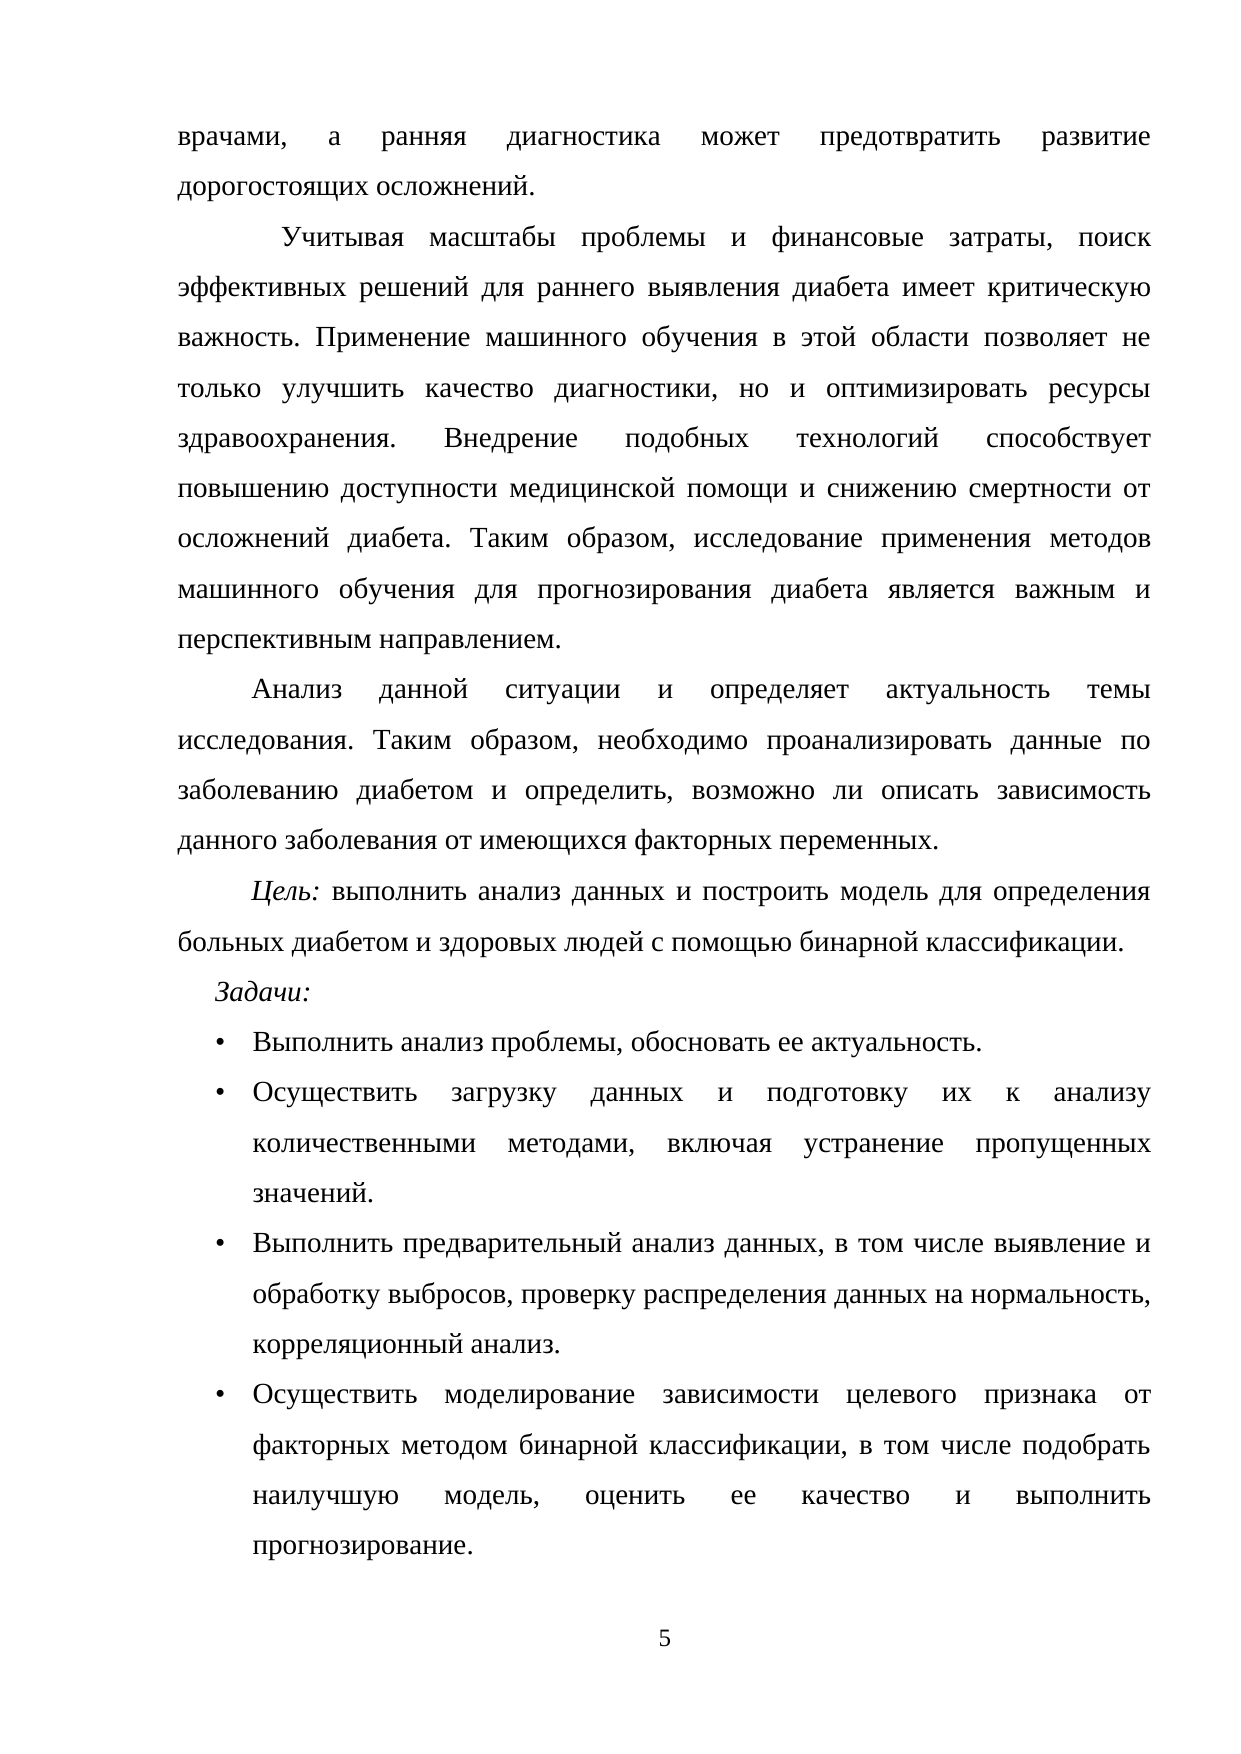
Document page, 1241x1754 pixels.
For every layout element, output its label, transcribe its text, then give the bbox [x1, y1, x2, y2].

text Анализ данной ситуации и определяет актуальность темы исследования. Таким образом, необходимо проанализировать данные по заболеванию диабетом и определить, возможно ли описать зависимость данного заболевания от имеющихся факторных переменных. [177, 672, 1152, 856]
list Выполнить анализ проблемы, обосновать ее актуальность. [215, 1024, 1152, 1058]
text Учитывая масштабы проблемы и финансовые затраты, поиск эффективных решений для раннего выявления диабета имеет критическую важность. Применение машинного обучения в этой области позволяет не только улучшить качество диагностики, но и оптимизировать ресурсы здравоохранения. Внедрение подобных технологий способствует повышению доступности медицинской помощи и снижению смертности от осложнений диабета. Таким образом, исследование применения методов машинного обучения для прогнозирования диабета является важным и перспективным направлением. [177, 219, 1152, 655]
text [177, 118, 1152, 202]
list Выполнить предварительный анализ данных, в том числе выявление и обработку выбросов, проверку распределения данных на нормальность, корреляционный анализ. [215, 1226, 1152, 1360]
text Цель: выполнить анализ данных и построить модель для определения больных диабетом и здоровых людей с помощью бинарной классификации. [177, 873, 1152, 957]
list Осуществить моделирование зависимости целевого признака от факторных методом бинарной классификации, в том числе подобрать наилучшую модель, оценить ее качество и выполнить прогнозирование. [215, 1376, 1152, 1561]
text Задачи: [177, 974, 1152, 1007]
list Осуществить загрузку данных и подготовку их к анализу количественными методами, включая устранение пропущенных значений. [215, 1074, 1152, 1209]
